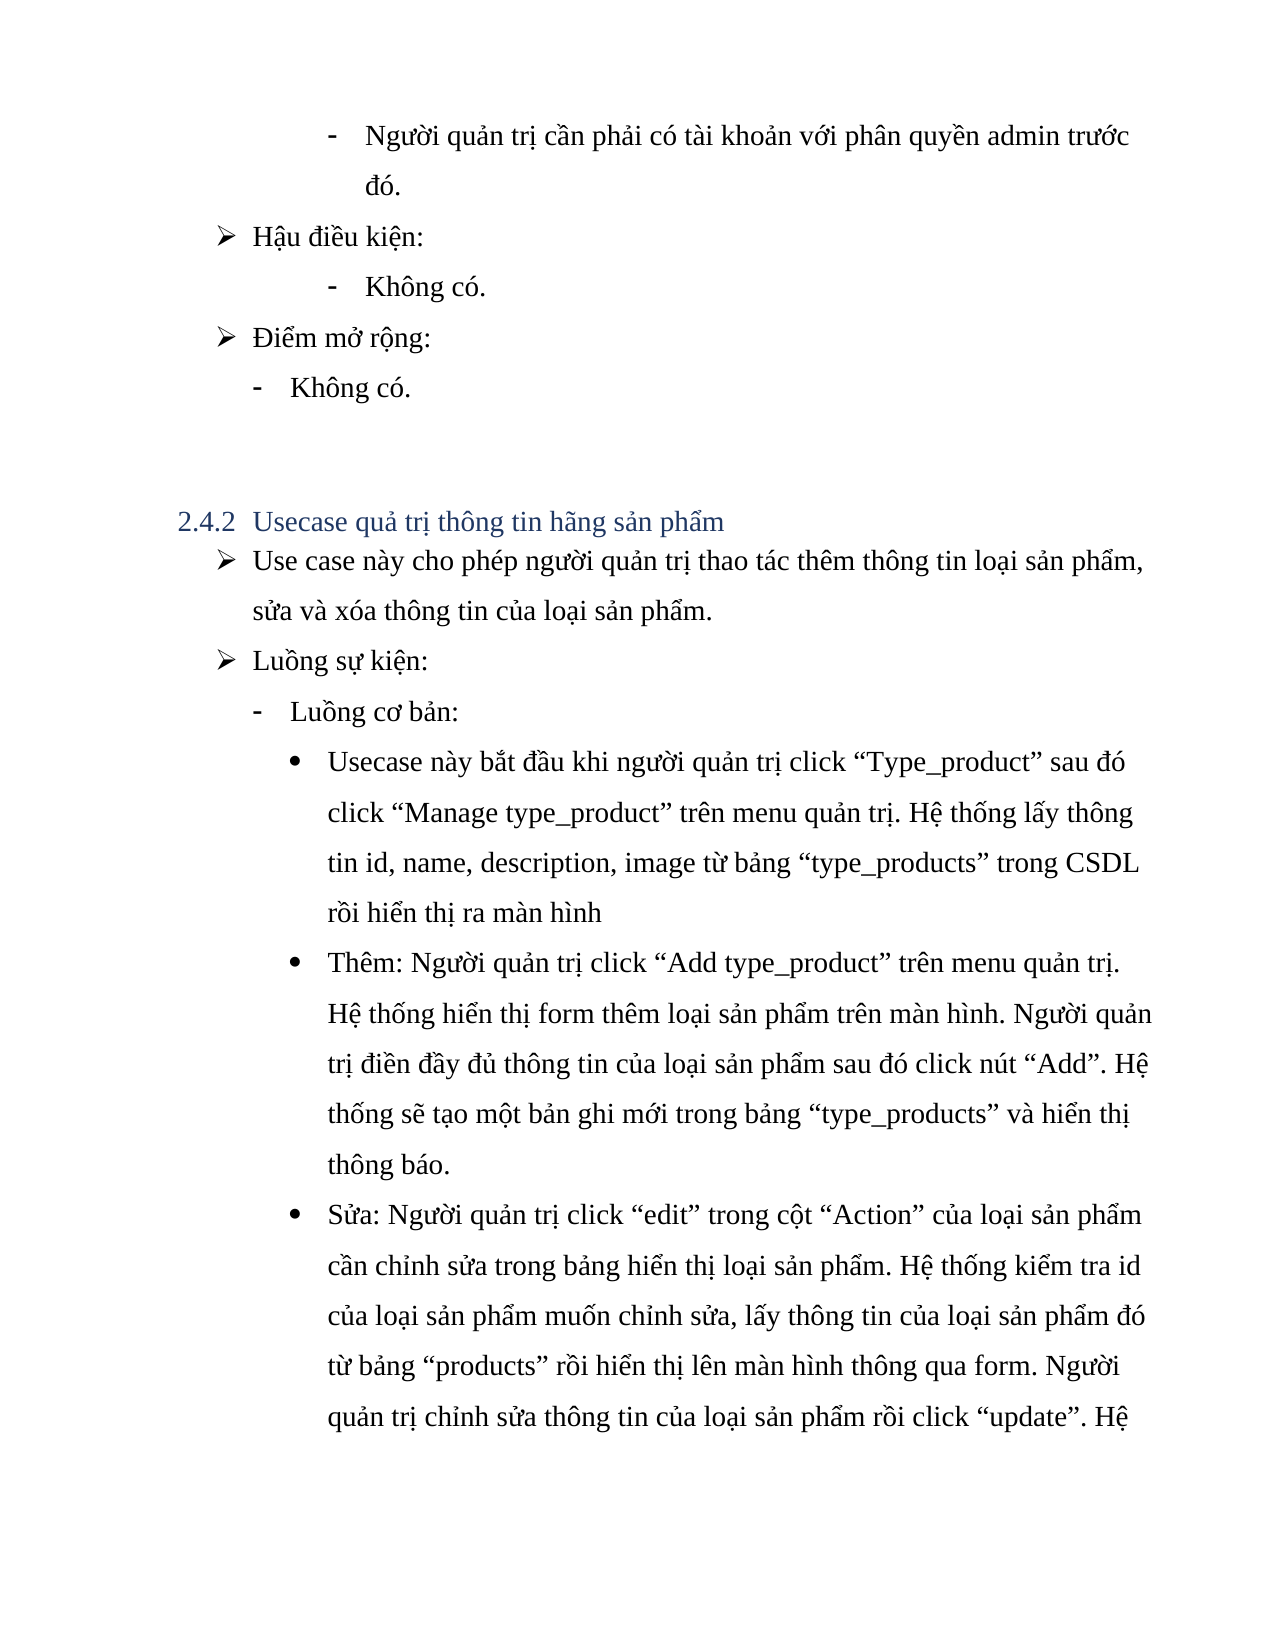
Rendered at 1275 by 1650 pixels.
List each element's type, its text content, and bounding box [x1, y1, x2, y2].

list Use case này cho phép người quản trị thao tác thêm thông tin loại sản phẩm, sửa và xóa thông tin của loại sản phẩm. [215, 543, 1157, 627]
list Không có. [252, 370, 1157, 404]
list Luồng sự kiện: [215, 643, 1157, 677]
list Luồng cơ bản: [252, 694, 1157, 727]
list Usecase này bắt đầu khi người quản trị click “Type_product” sau đó click “Manage type_product” trên menu quản trị. Hệ thống lấy thông tin id, name, description, image từ bảng “type_products” trong CSDL rồi hiển thị ra màn hình [290, 744, 1157, 929]
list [290, 1197, 1157, 1432]
list Không có. [327, 269, 1157, 303]
subtitle 2.4.2 Usecase quả trị thông tin hãng sản phẩm [177, 504, 1157, 538]
list Người quản trị cần phải có tài khoản với phân quyền admin trước đó. [327, 118, 1157, 202]
list Điểm mở rộng: [215, 320, 1157, 353]
list Thêm: Người quản trị click “Add type_product” trên menu quản trị. Hệ thống hiển thị form thêm loại sản phẩm trên màn hình. Người quản trị điền đầy đủ thông tin của loại sản phẩm sau đó click nút “Add”. Hệ thống sẽ tạo một bản ghi mới trong bảng “type_products” và hiển thị thông báo. [290, 946, 1157, 1181]
list Hậu điều kiện: [215, 219, 1157, 252]
